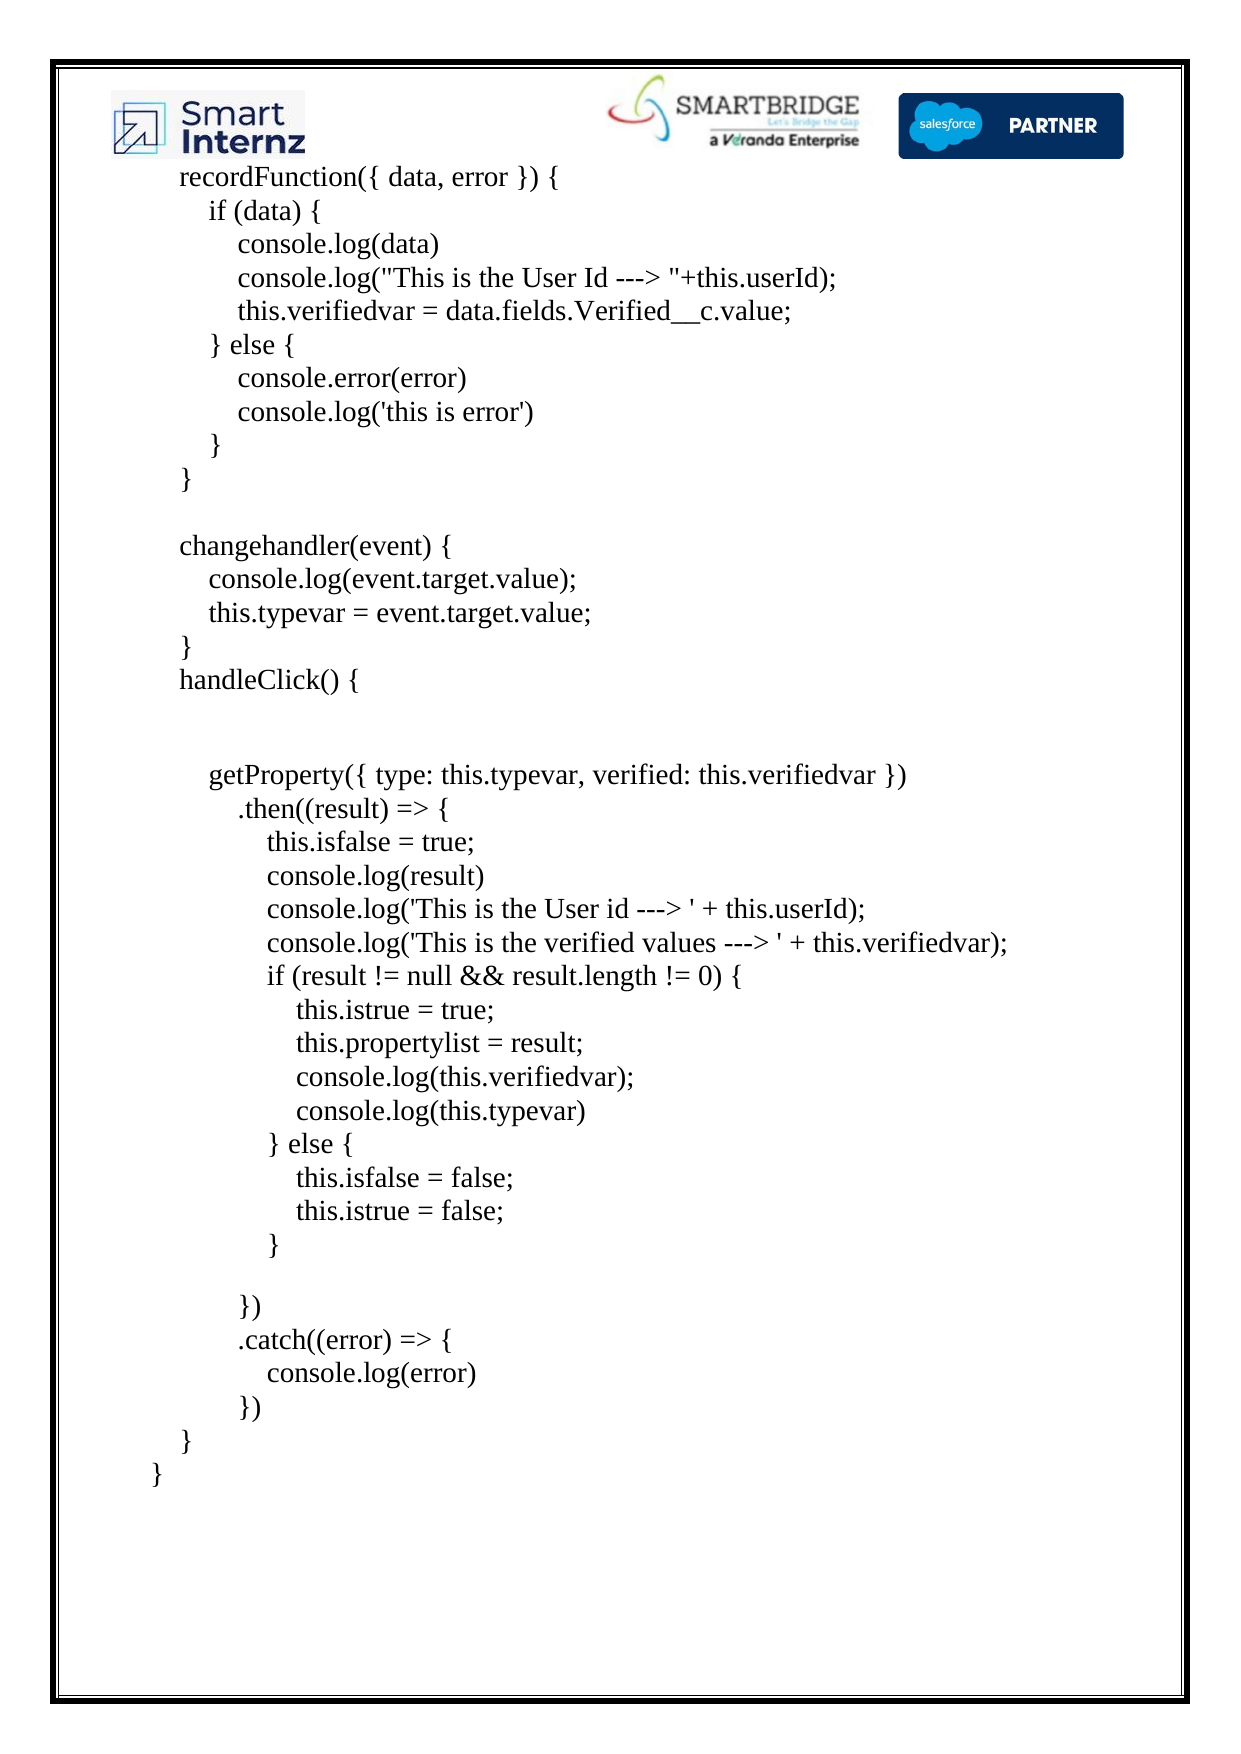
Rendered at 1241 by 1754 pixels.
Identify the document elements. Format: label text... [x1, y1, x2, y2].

text } else { [150, 327, 1090, 360]
text this.isfalse = false; [150, 1160, 1090, 1193]
text .catch((error) => { [150, 1322, 1090, 1356]
text if (result != null && result.length != 0) { [150, 958, 1090, 992]
text handleClick() { [150, 662, 1090, 696]
text console.log(this.typevar) [150, 1093, 1090, 1126]
text this.typevar = event.target.value; [150, 595, 1090, 629]
text } [150, 427, 1090, 461]
text console.log(result) [150, 858, 1090, 891]
text console.log('This is the verified values ---> ' + this.verifiedvar); [150, 925, 1090, 958]
text console.log(event.target.value); [150, 562, 1090, 595]
text console.log("This is the User Id ---> "+this.userId); [150, 260, 1090, 293]
text .then((result) => { [150, 791, 1090, 824]
picture [605, 69, 884, 159]
text this.propertylist = result; [150, 1026, 1090, 1059]
text getProperty({ type: this.typevar, verified: this.verifiedvar }) [150, 757, 1090, 791]
text console.log(this.verifiedvar); [150, 1059, 1090, 1093]
text } [150, 1456, 1090, 1490]
text console.log('this is error') [150, 394, 1090, 427]
picture [898, 93, 1124, 159]
text console.log('This is the User id ---> ' + this.userId); [150, 891, 1090, 925]
text console.log(error) [150, 1356, 1090, 1389]
text console.log(data) [150, 226, 1090, 260]
text } else { [150, 1126, 1090, 1160]
text } [150, 461, 1090, 494]
text this.verifiedvar = data.fields.Verified__c.value; [150, 293, 1090, 327]
text } [150, 1227, 1090, 1288]
picture [110, 90, 306, 159]
text }) [150, 1288, 1090, 1322]
text if (data) { [150, 193, 1090, 226]
text recordFunction({ data, error }) { [150, 159, 1090, 193]
text this.isfalse = true; [150, 824, 1090, 858]
text }) [150, 1389, 1090, 1423]
text } [150, 629, 1090, 662]
text } [150, 1423, 1090, 1456]
text changehandler(event) { [150, 528, 1090, 562]
text console.error(error) [150, 360, 1090, 394]
text this.istrue = true; [150, 992, 1090, 1026]
text this.istrue = false; [150, 1193, 1090, 1227]
